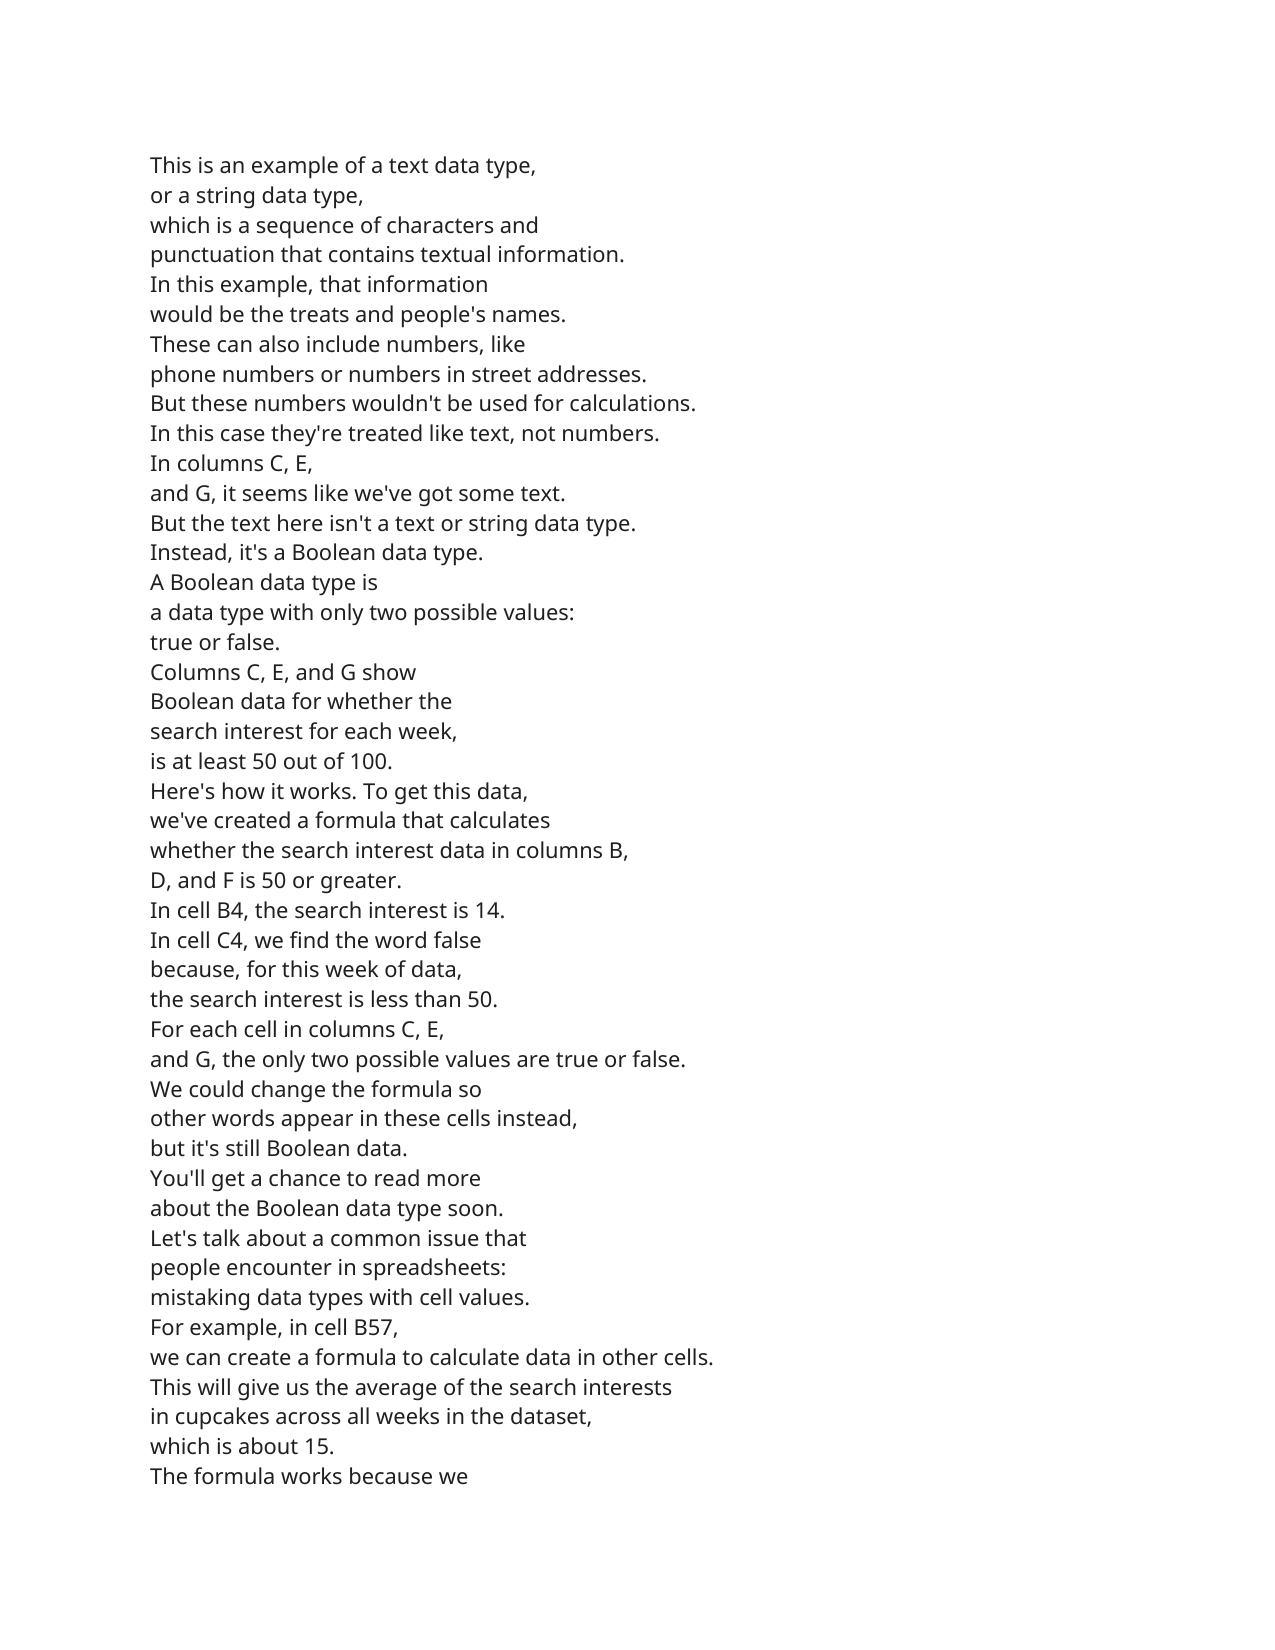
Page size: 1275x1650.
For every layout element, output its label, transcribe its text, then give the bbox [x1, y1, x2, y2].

text we can create a formula to calculate data in other cells. [150, 1342, 1125, 1371]
text Let's talk about a common issue that [150, 1222, 1125, 1252]
text We could change the formula so [150, 1073, 1125, 1103]
text and G, it seems like we've got some text. [150, 478, 1125, 507]
text other words appear in these cells instead, [150, 1103, 1125, 1133]
text punctuation that contains textual information. [150, 239, 1125, 269]
text about the Boolean data type soon. [150, 1193, 1125, 1222]
text whether the search interest data in columns B, [150, 835, 1125, 865]
text true or false. [150, 627, 1125, 656]
text A Boolean data type is [150, 567, 1125, 597]
text because, for this week of data, [150, 954, 1125, 984]
text In cell C4, we find the word false [150, 924, 1125, 954]
text This is an example of a text data type, [150, 150, 1125, 180]
text In cell B4, the search interest is 14. [150, 895, 1125, 924]
text D, and F is 50 or greater. [150, 865, 1125, 895]
text In this example, that information [150, 269, 1125, 299]
text You'll get a chance to read more [150, 1163, 1125, 1193]
text For example, in cell B57, [150, 1312, 1125, 1342]
text This will give us the average of the search interests [150, 1371, 1125, 1401]
text For each cell in columns C, E, [150, 1014, 1125, 1044]
text The formula works because we [150, 1461, 1125, 1491]
text in cupcakes across all weeks in the dataset, [150, 1401, 1125, 1431]
text the search interest is less than 50. [150, 984, 1125, 1014]
text search interest for each week, [150, 716, 1125, 746]
text but it's still Boolean data. [150, 1133, 1125, 1163]
text which is a sequence of characters and [150, 209, 1125, 239]
text or a string data type, [150, 180, 1125, 209]
text Boolean data for whether the [150, 686, 1125, 716]
text a data type with only two possible values: [150, 597, 1125, 627]
text But these numbers wouldn't be used for calculations. [150, 388, 1125, 418]
text Here's how it works. To get this data, [150, 776, 1125, 805]
text is at least 50 out of 100. [150, 746, 1125, 776]
text But the text here isn't a text or string data type. [150, 507, 1125, 537]
text Instead, it's a Boolean data type. [150, 537, 1125, 567]
text These can also include numbers, like [150, 329, 1125, 358]
text In columns C, E, [150, 448, 1125, 478]
text people encounter in spreadsheets: [150, 1252, 1125, 1282]
text would be the treats and people's names. [150, 299, 1125, 329]
text and G, the only two possible values are true or false. [150, 1044, 1125, 1073]
text Columns C, E, and G show [150, 656, 1125, 686]
text phone numbers or numbers in street addresses. [150, 358, 1125, 388]
text we've created a formula that calculates [150, 805, 1125, 835]
text which is about 15. [150, 1431, 1125, 1461]
text mistaking data types with cell values. [150, 1282, 1125, 1312]
text In this case they're treated like text, not numbers. [150, 418, 1125, 448]
